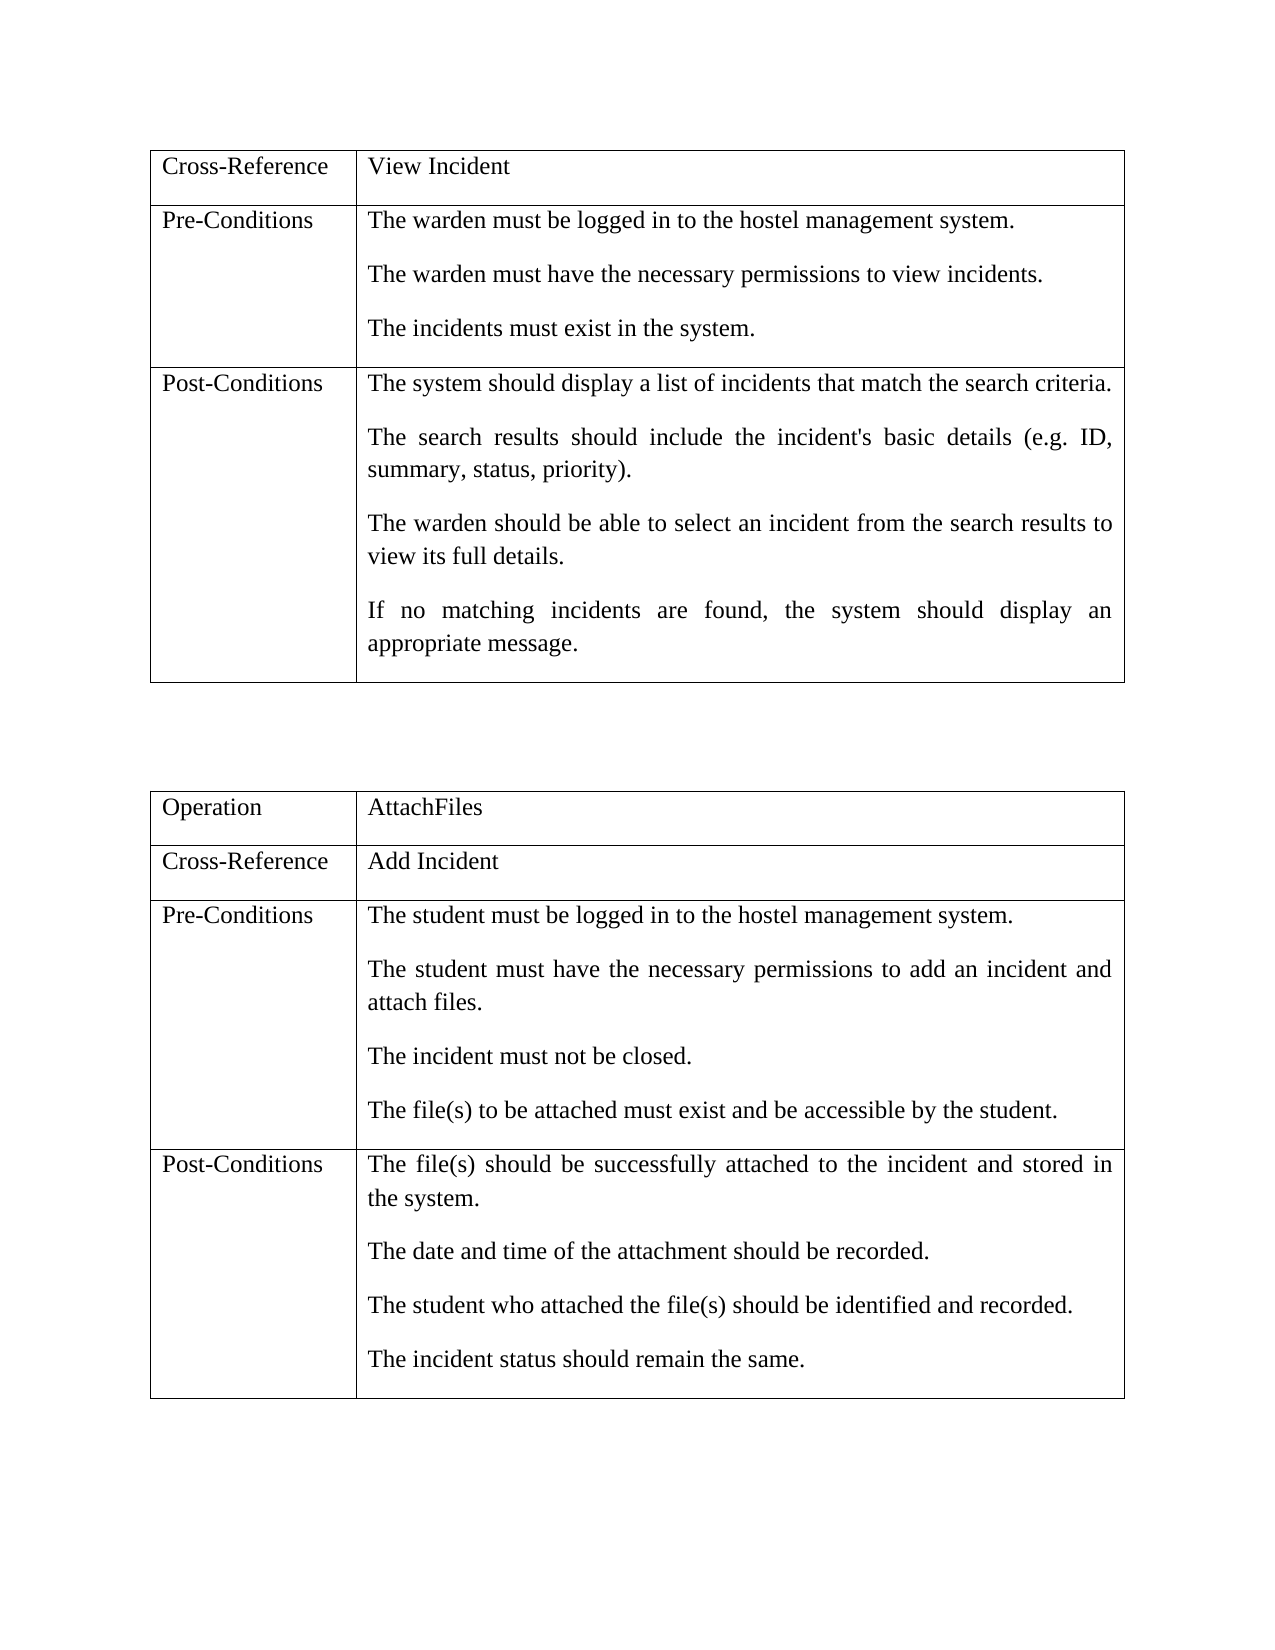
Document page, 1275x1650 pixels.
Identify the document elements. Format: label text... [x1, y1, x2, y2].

table_cell Add Incident [357, 846, 1124, 899]
table_header AttachFiles [357, 792, 1124, 845]
table_cell Cross-Reference [151, 151, 356, 204]
table_cell Cross-Reference [151, 846, 356, 899]
table_cell View Incident [357, 151, 1124, 204]
table_cell The system should display a list of incidents that match the search criteria. The search results should include the incident's basic details (e.g. ID, summary, status, priority). The warden should be able to select an incident from the search results to view its full details. If no matching incidents are found, the system should display an appropriate message. [357, 368, 1124, 682]
table_cell The file(s) should be successfully attached to the incident and stored in the system. The date and time of the attachment should be recorded. The student who attached the file(s) should be identified and recorded. The incident status should remain the same. [357, 1150, 1124, 1398]
table_cell Post-Conditions [151, 1150, 356, 1398]
table_cell Post-Conditions [151, 368, 356, 682]
table_cell The student must be logged in to the hostel management system. The student must have the necessary permissions to add an incident and attach files. The incident must not be closed. The file(s) to be attached must exist and be accessible by the student. [357, 901, 1124, 1148]
table_cell Pre-Conditions [151, 901, 356, 1148]
table_cell The warden must be logged in to the hostel management system. The warden must have the necessary permissions to view incidents. The incidents must exist in the system. [357, 206, 1124, 367]
table_cell Pre-Conditions [151, 206, 356, 367]
table_header Operation [151, 792, 356, 845]
